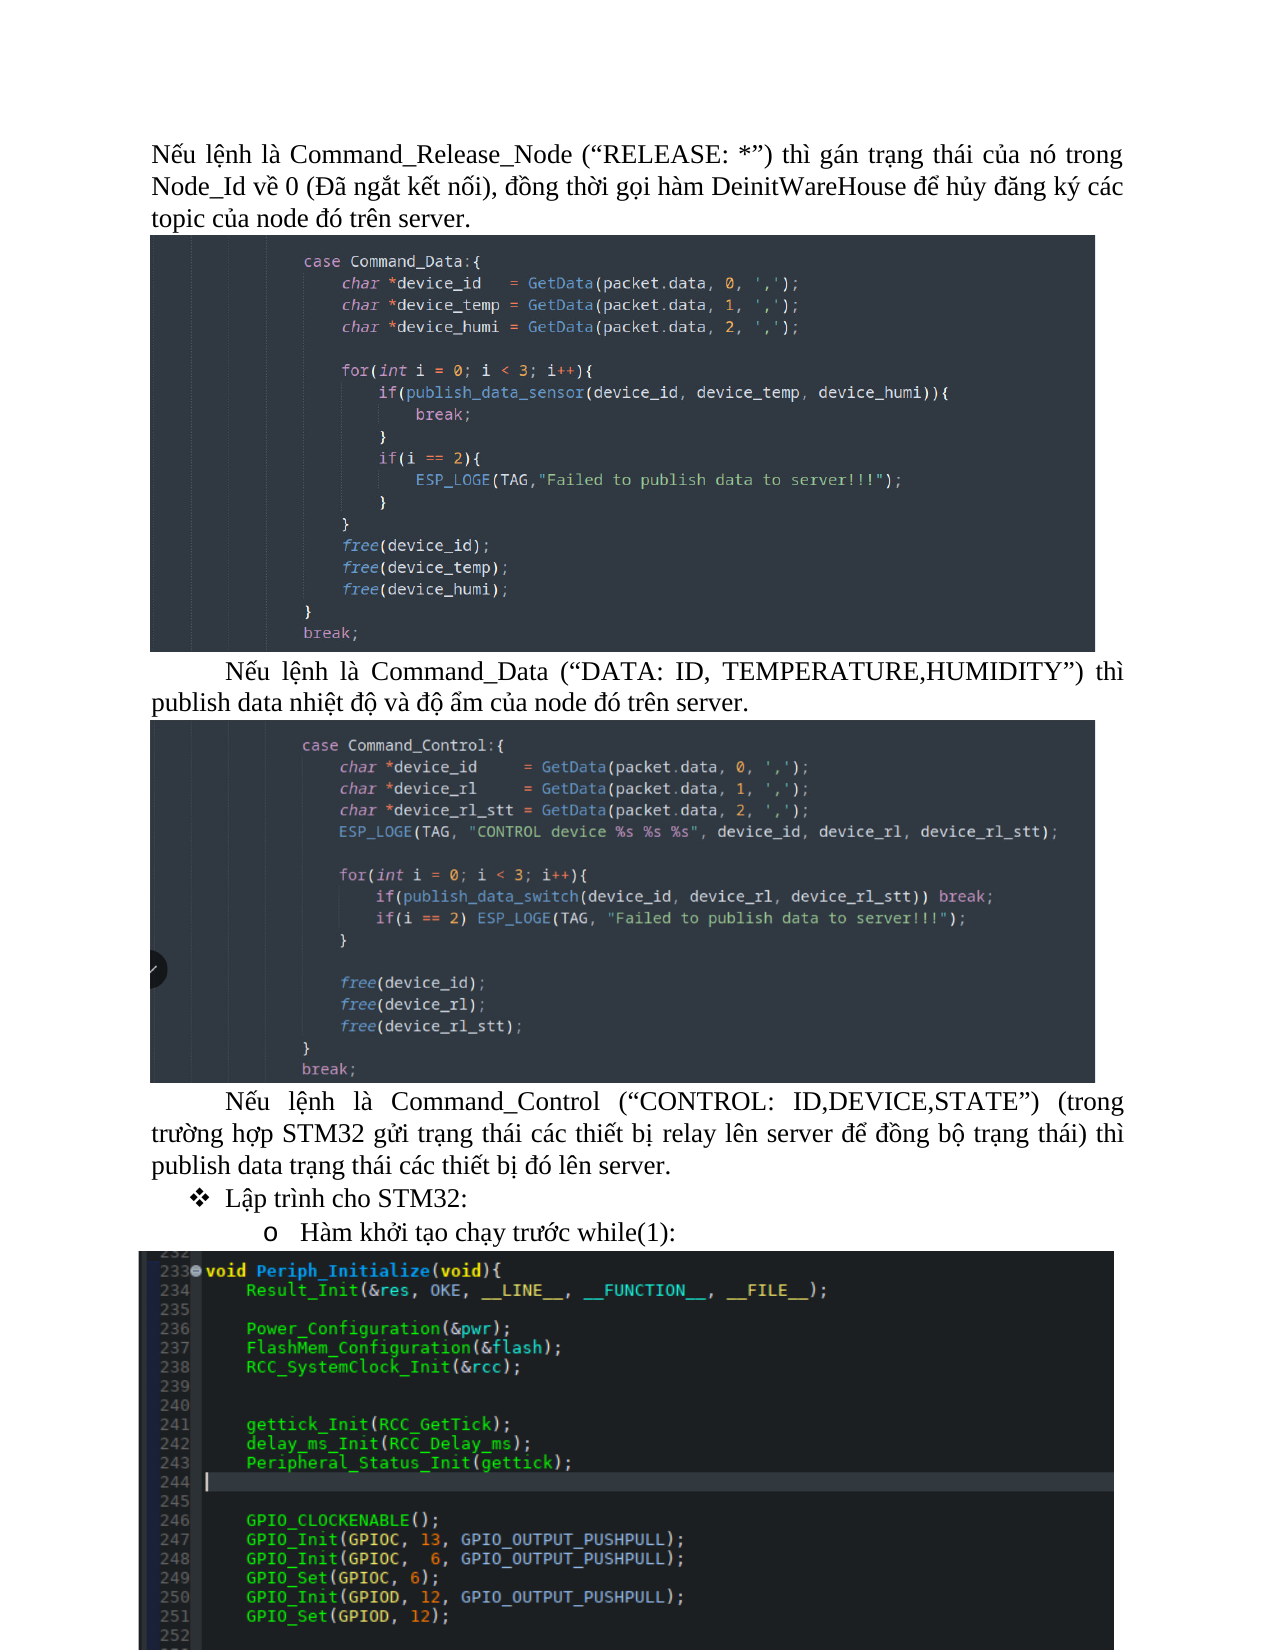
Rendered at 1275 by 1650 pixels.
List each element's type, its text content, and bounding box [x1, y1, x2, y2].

list Lập trình cho STM32: [187, 1182, 1125, 1214]
text Nếu lệnh là Command_Release_Node (“RELEASE: *”) thì gán trạng thái của nó trong Node_Id về 0 (Đã ngắt kết nối), đồng thời gọi hàm DeinitWareHouse để hủy đăng ký các topic của node đó trên server. [150, 138, 1125, 233]
picture [150, 720, 1096, 1083]
text Nếu lệnh là Command_Control (“CONTROL: ID,DEVICE,STATE”) (trong trường hợp STM32 gửi trạng thái các thiết bị relay lên server để đồng bộ trạng thái) thì publish data trạng thái các thiết bị đó lên server. [150, 1085, 1125, 1180]
picture [138, 1251, 1114, 1650]
picture [150, 235, 1096, 652]
list Hàm khởi tạo chạy trước while(1): [262, 1216, 1125, 1249]
